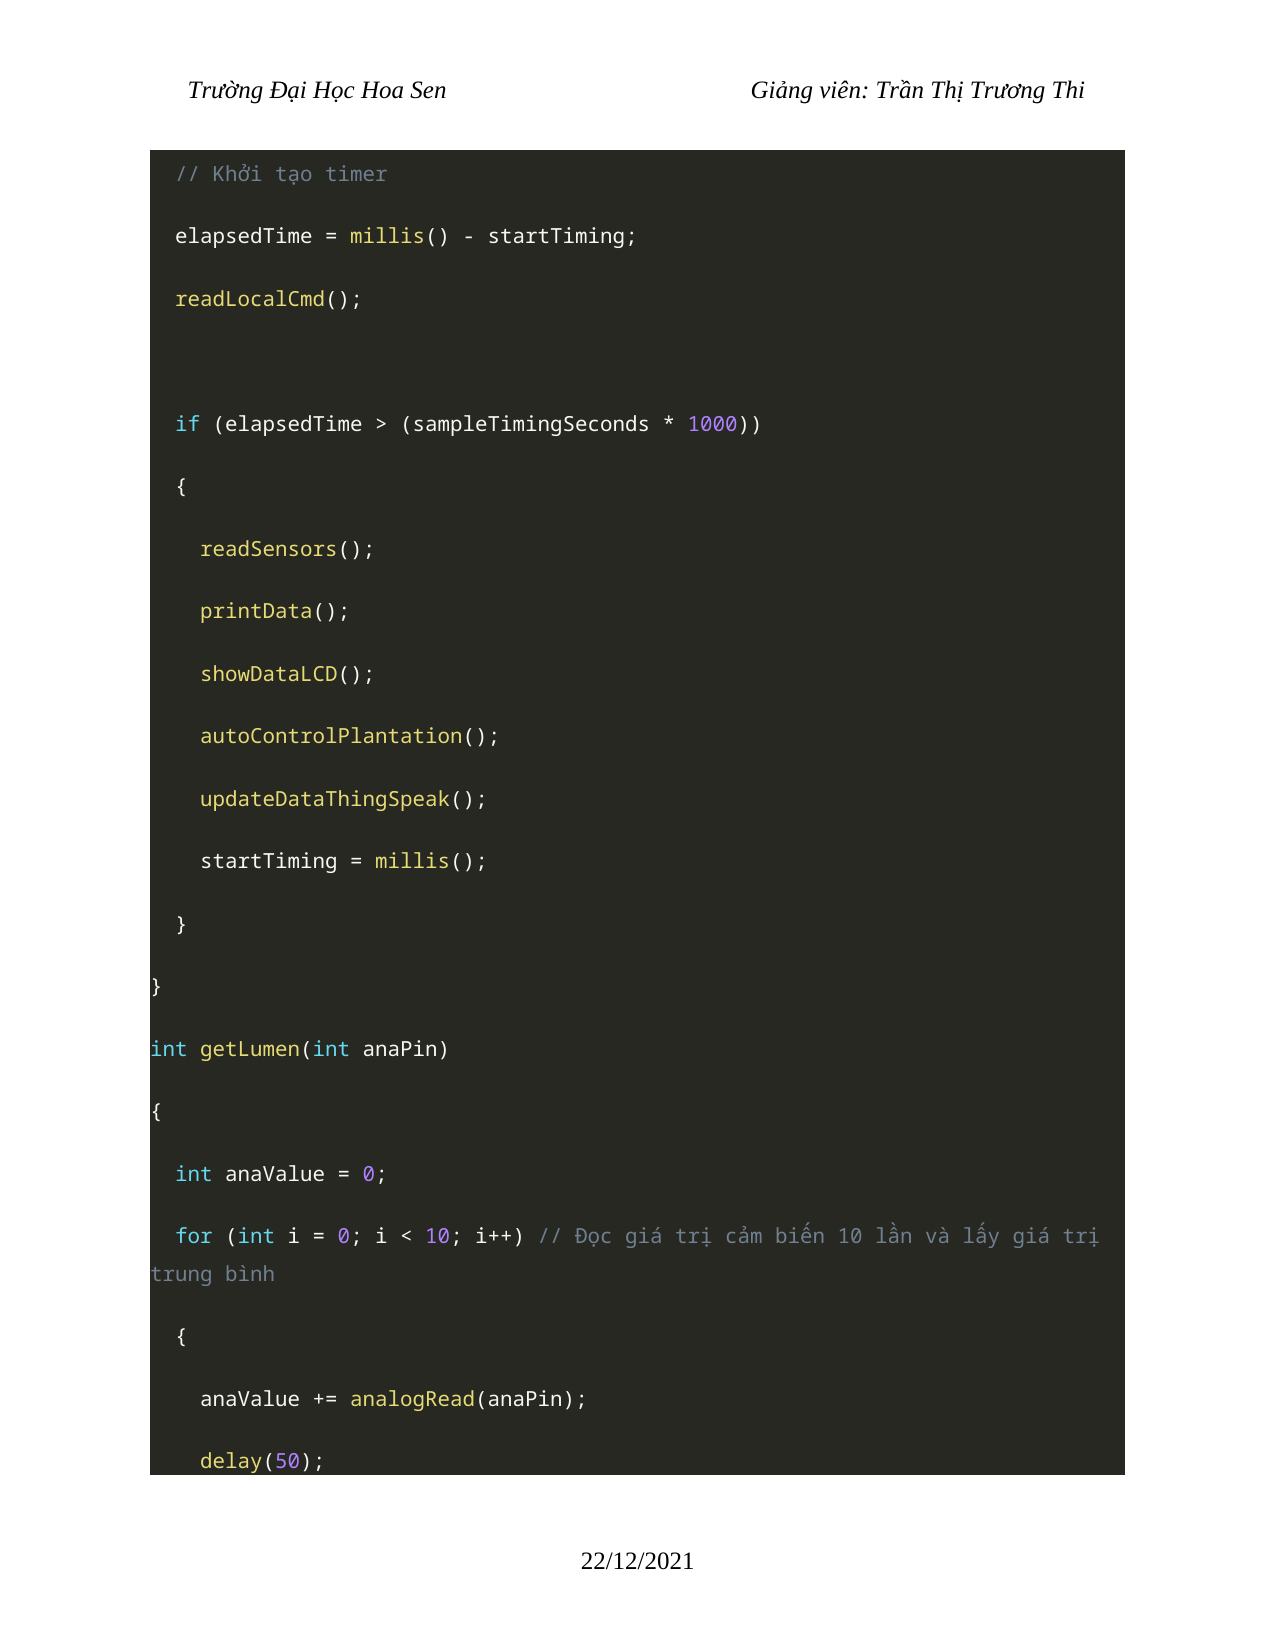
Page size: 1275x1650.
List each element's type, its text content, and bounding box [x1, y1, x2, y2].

text readLocalCmd(); [150, 275, 1125, 312]
text for (int i = 0; i < 10; i++) // Đọc giá trị cảm biến 10 lần và lấy giá trị trung bình [150, 1212, 1125, 1287]
text int getLumen(int anaPin) [150, 1025, 1125, 1062]
text showDataLCD(); [150, 650, 1125, 687]
text // Khởi tạo timer [150, 150, 1125, 187]
text elapsedTime = millis() - startTiming; [150, 212, 1125, 250]
text updateDataThingSpeak(); [150, 775, 1125, 812]
text } [150, 962, 1125, 1000]
text anaValue += analogRead(anaPin); [150, 1375, 1125, 1412]
text printData(); [150, 587, 1125, 625]
text int anaValue = 0; [150, 1150, 1125, 1187]
text { [150, 462, 1125, 500]
text startTiming = millis(); [150, 837, 1125, 875]
text { [150, 1087, 1125, 1125]
text readSensors(); [150, 525, 1125, 562]
text } [150, 900, 1125, 937]
text if (elapsedTime > (sampleTimingSeconds * 1000)) [150, 400, 1125, 437]
text { [150, 1312, 1125, 1350]
text autoControlPlantation(); [150, 712, 1125, 750]
text delay(50); [150, 1437, 1125, 1475]
